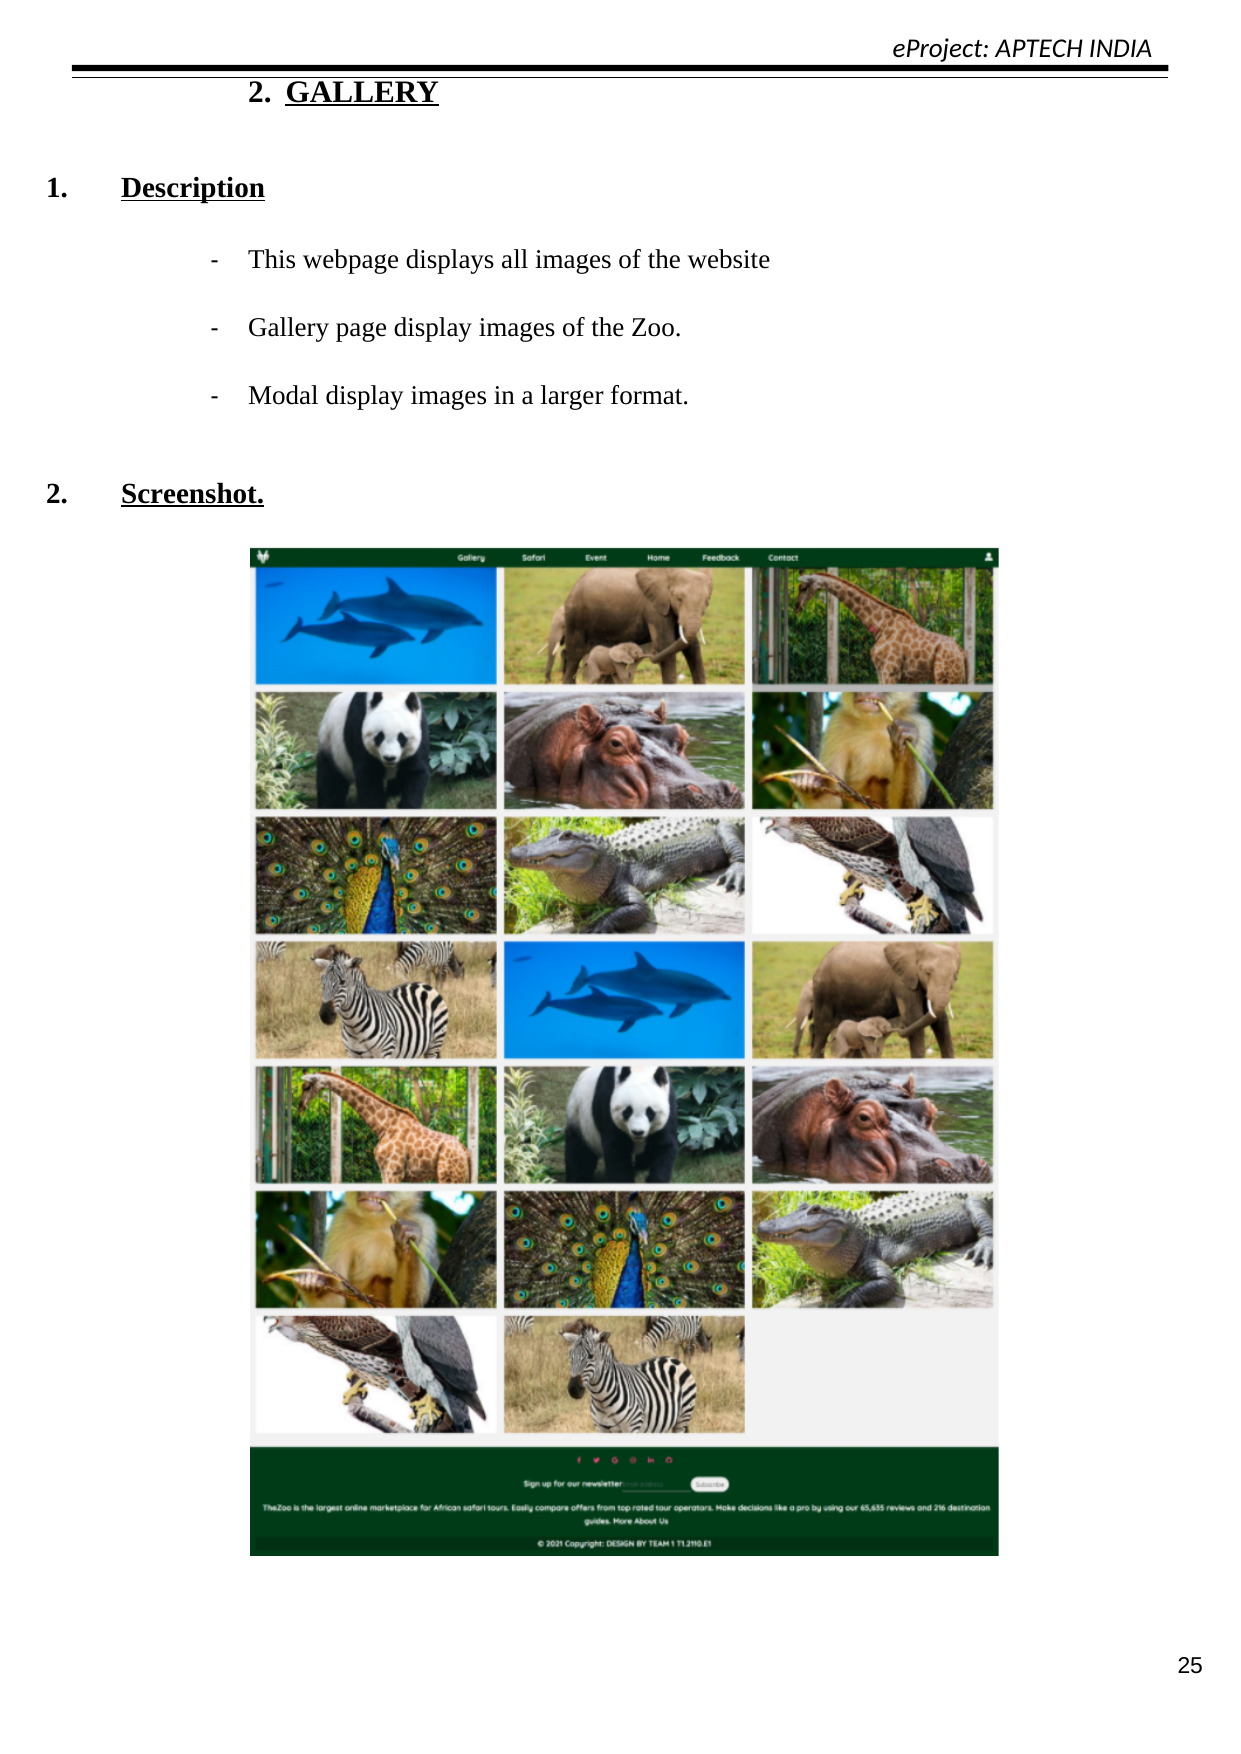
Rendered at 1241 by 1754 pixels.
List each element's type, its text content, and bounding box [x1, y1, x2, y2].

list Modal display images in a larger format. [210, 377, 1203, 412]
list This webpage displays all images of the website [210, 241, 1182, 275]
subtitle GALLERY [248, 73, 1203, 109]
list Description [46, 171, 1203, 204]
picture [250, 547, 999, 1556]
list Gallery page display images of the Zoo. [210, 309, 1203, 343]
list Screenshot. [46, 476, 1203, 510]
